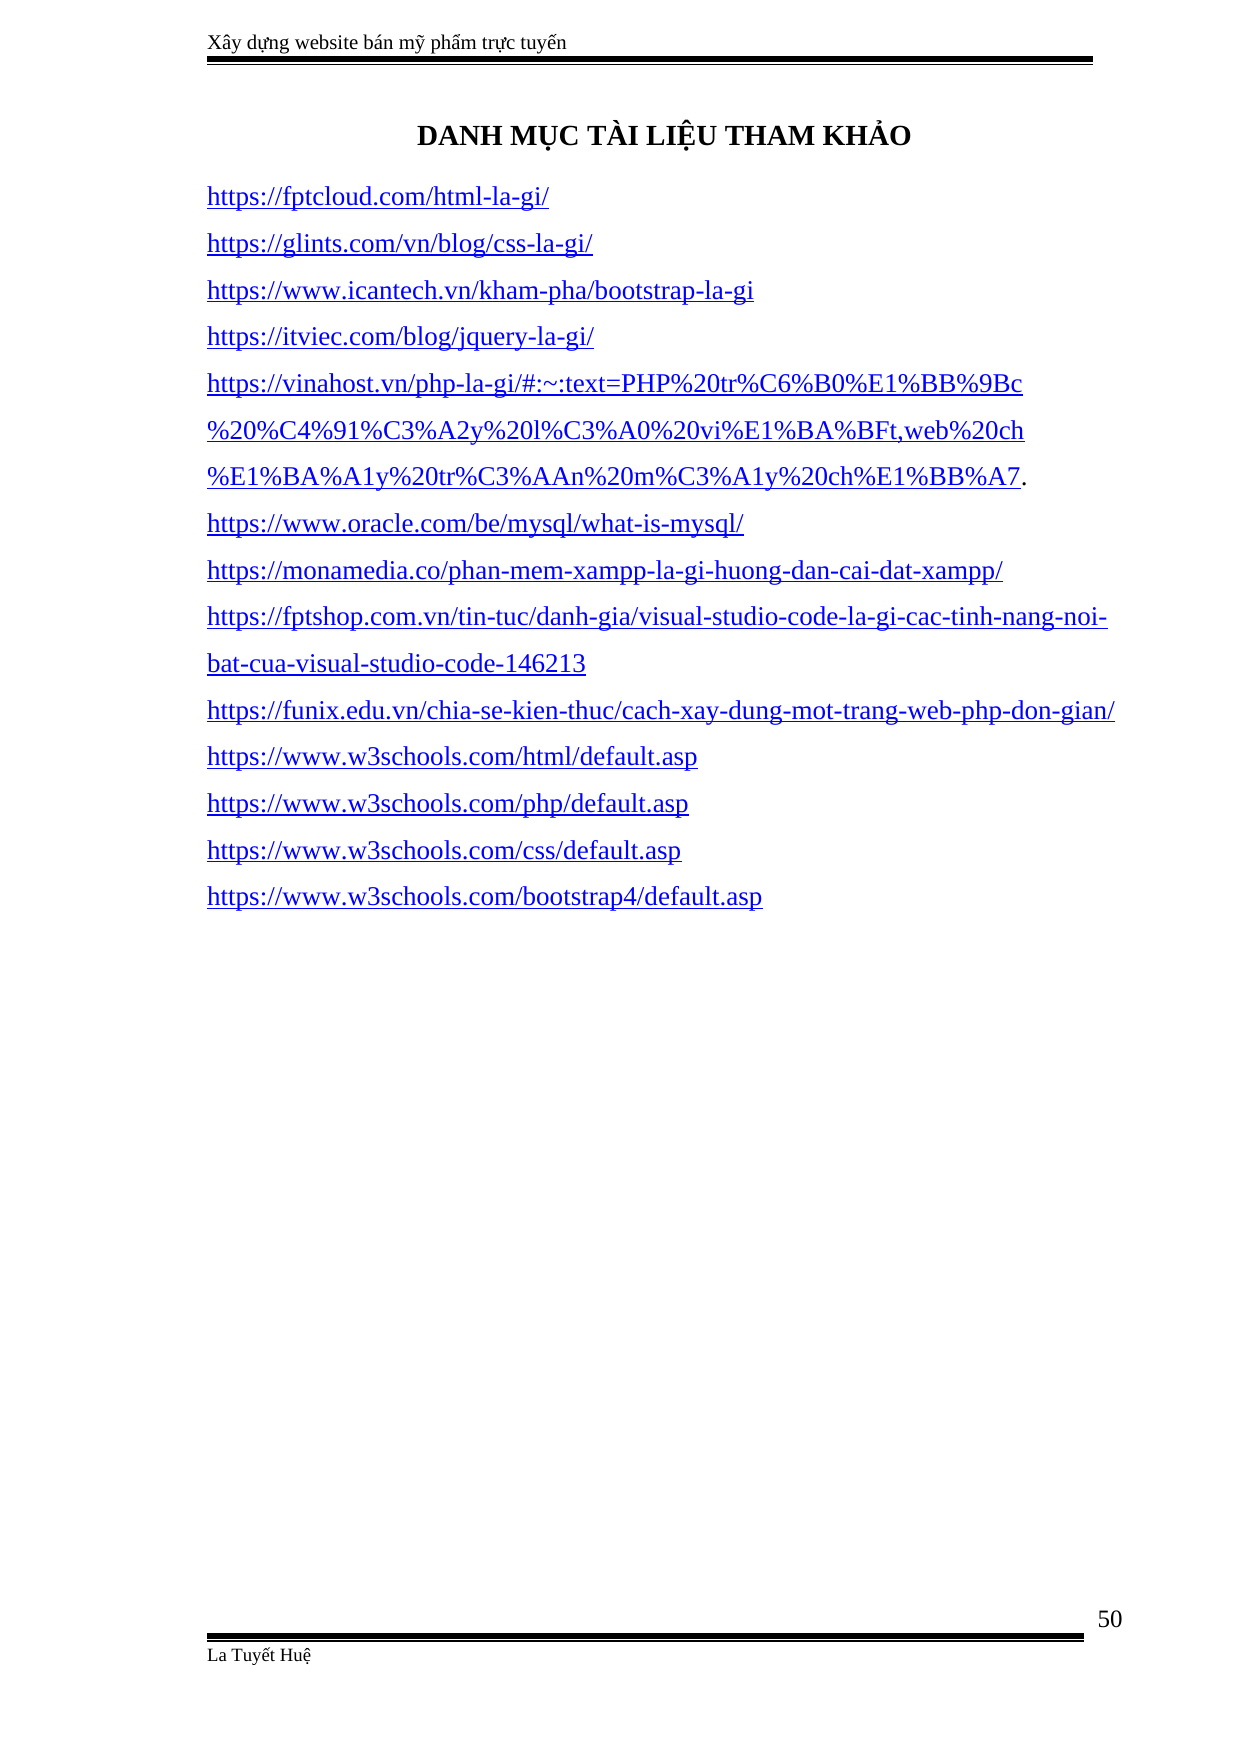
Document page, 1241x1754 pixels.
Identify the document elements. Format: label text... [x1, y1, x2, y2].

text https://www.w3schools.com/php/default.asp [207, 787, 1122, 818]
text https://www.w3schools.com/html/default.asp [207, 740, 1122, 772]
text https://www.icantech.vn/kham-pha/bootstrap-la-gi [207, 274, 1122, 305]
text https://fptshop.com.vn/tin-tuc/danh-gia/visual-studio-code-la-gi-cac-tinh-nang-noi-bat-cua-visual-studio-code-146213 [207, 600, 1122, 678]
text https://www.w3schools.com/css/default.asp [207, 834, 1122, 865]
text https://monamedia.co/phan-mem-xampp-la-gi-huong-dan-cai-dat-xampp/ [207, 554, 1122, 585]
text https://funix.edu.vn/chia-se-kien-thuc/cach-xay-dung-mot-trang-web-php-don-gian/ [207, 694, 1122, 725]
text https://fptcloud.com/html-la-gi/ [207, 180, 1122, 212]
text https://www.oracle.com/be/mysql/what-is-mysql/ [207, 507, 1122, 538]
text https://itviec.com/blog/jquery-la-gi/ [207, 320, 1122, 352]
text https://vinahost.vn/php-la-gi/#:~:text=PHP%20tr%C6%B0%E1%BB%9Bc%20%C4%91%C3%A2y%20l%C3%A0%20vi%E1%BA%BFt,web%20ch%E1%BA%A1y%20tr%C3%AAn%20m%C3%A1y%20ch%E1%BB%A7. [207, 367, 1122, 492]
subtitle DANH MỤC TÀI LIỆU THAM KHẢO [207, 118, 1122, 152]
text https://www.w3schools.com/bootstrap4/default.asp [207, 880, 1122, 912]
text https://glints.com/vn/blog/css-la-gi/ [207, 227, 1122, 258]
